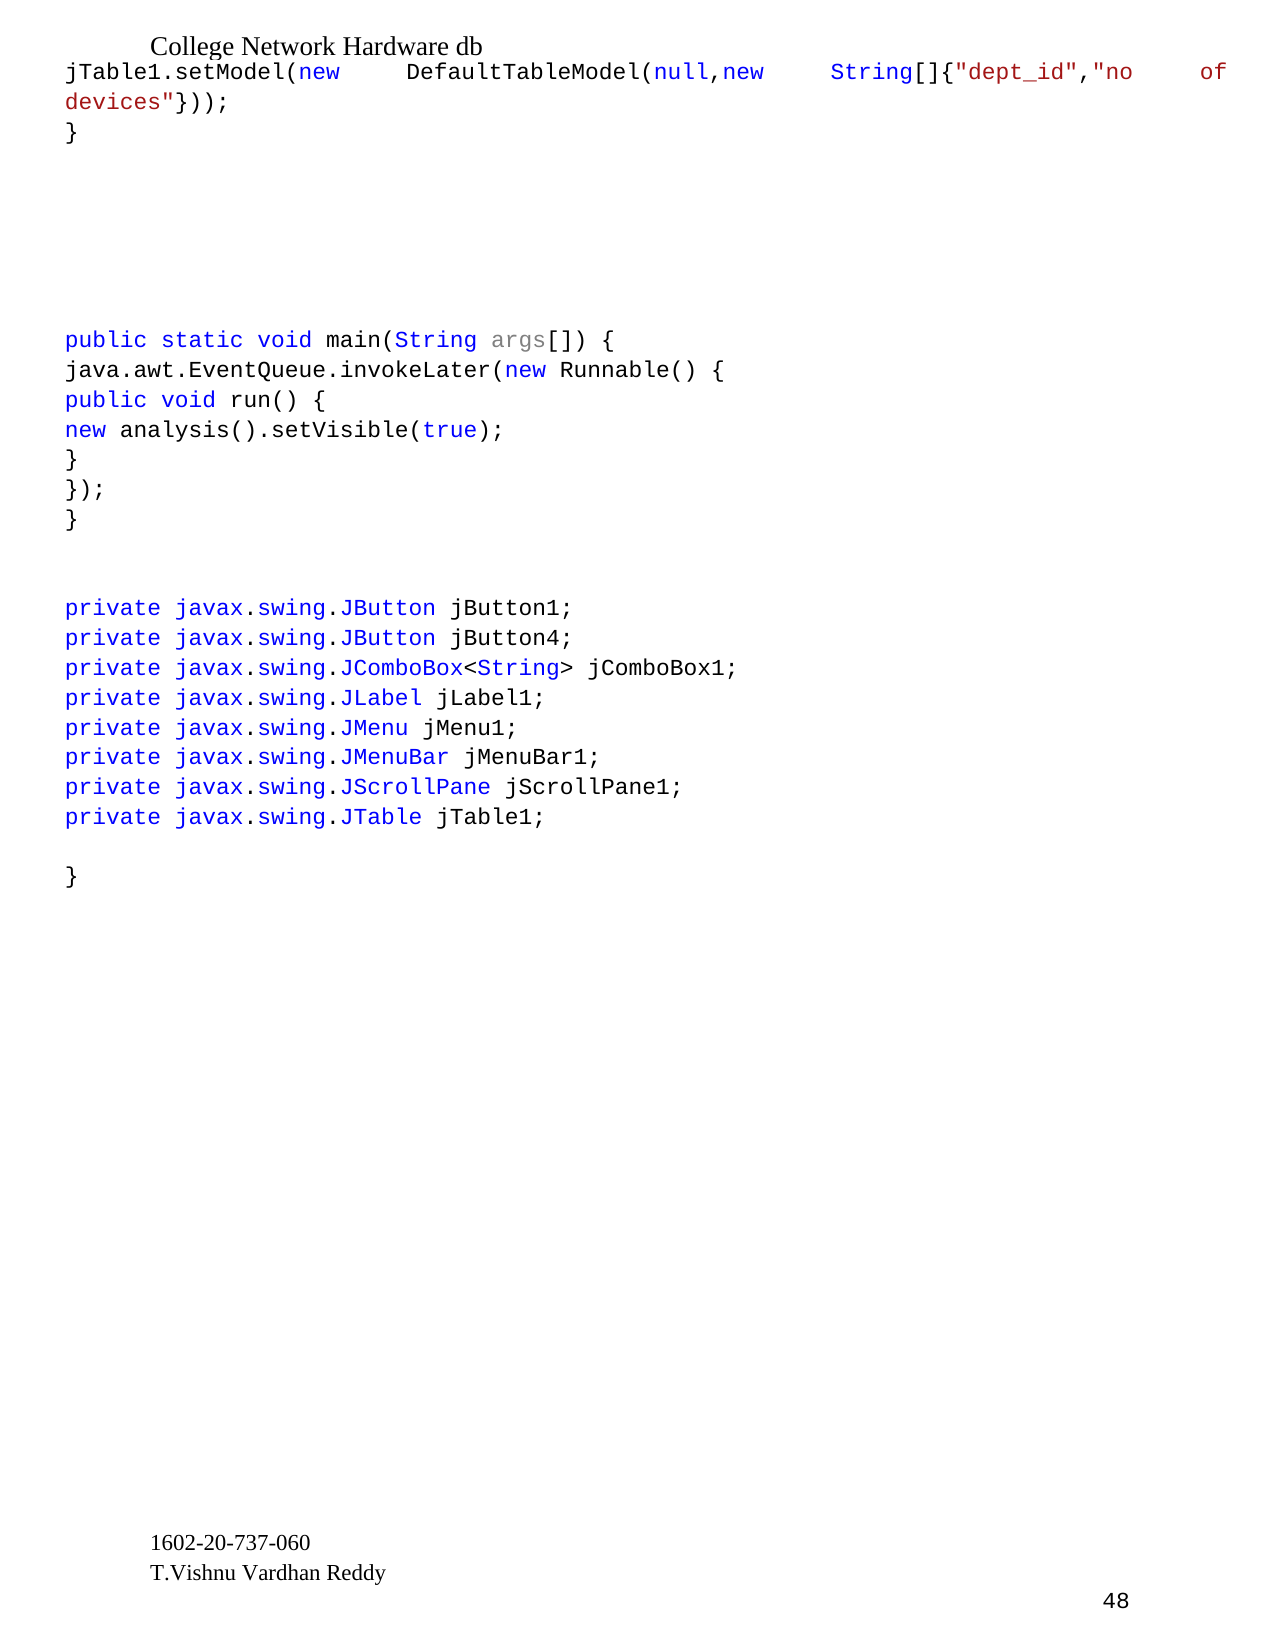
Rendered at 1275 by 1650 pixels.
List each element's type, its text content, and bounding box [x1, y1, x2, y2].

text } [64, 507, 1227, 533]
text public void run() { [64, 388, 1227, 414]
text new analysis().setVisible(true); [64, 418, 1227, 444]
text private javax.swing.JButton jButton1; [64, 597, 1227, 623]
text private javax.swing.JComboBox<String> jComboBox1; [64, 656, 1227, 682]
text private javax.swing.JTable jTable1; [64, 805, 1227, 831]
text private javax.swing.JMenu jMenu1; [64, 716, 1227, 742]
text private javax.swing.JMenuBar jMenuBar1; [64, 746, 1227, 772]
text private javax.swing.JLabel jLabel1; [64, 686, 1227, 712]
text }); [64, 477, 1227, 503]
text } [64, 448, 1227, 474]
text public static void main(String args[]) { [64, 328, 1227, 354]
text private javax.swing.JButton jButton4; [64, 626, 1227, 652]
text private javax.swing.JScrollPane jScrollPane1; [64, 775, 1227, 801]
text jTable1.setModel(new DefaultTableModel(null,new String[]{"dept_id","no of devices"})); [64, 60, 1227, 116]
text } [64, 865, 1227, 891]
text } [64, 120, 1227, 146]
text java.awt.EventQueue.invokeLater(new Runnable() { [64, 358, 1227, 384]
